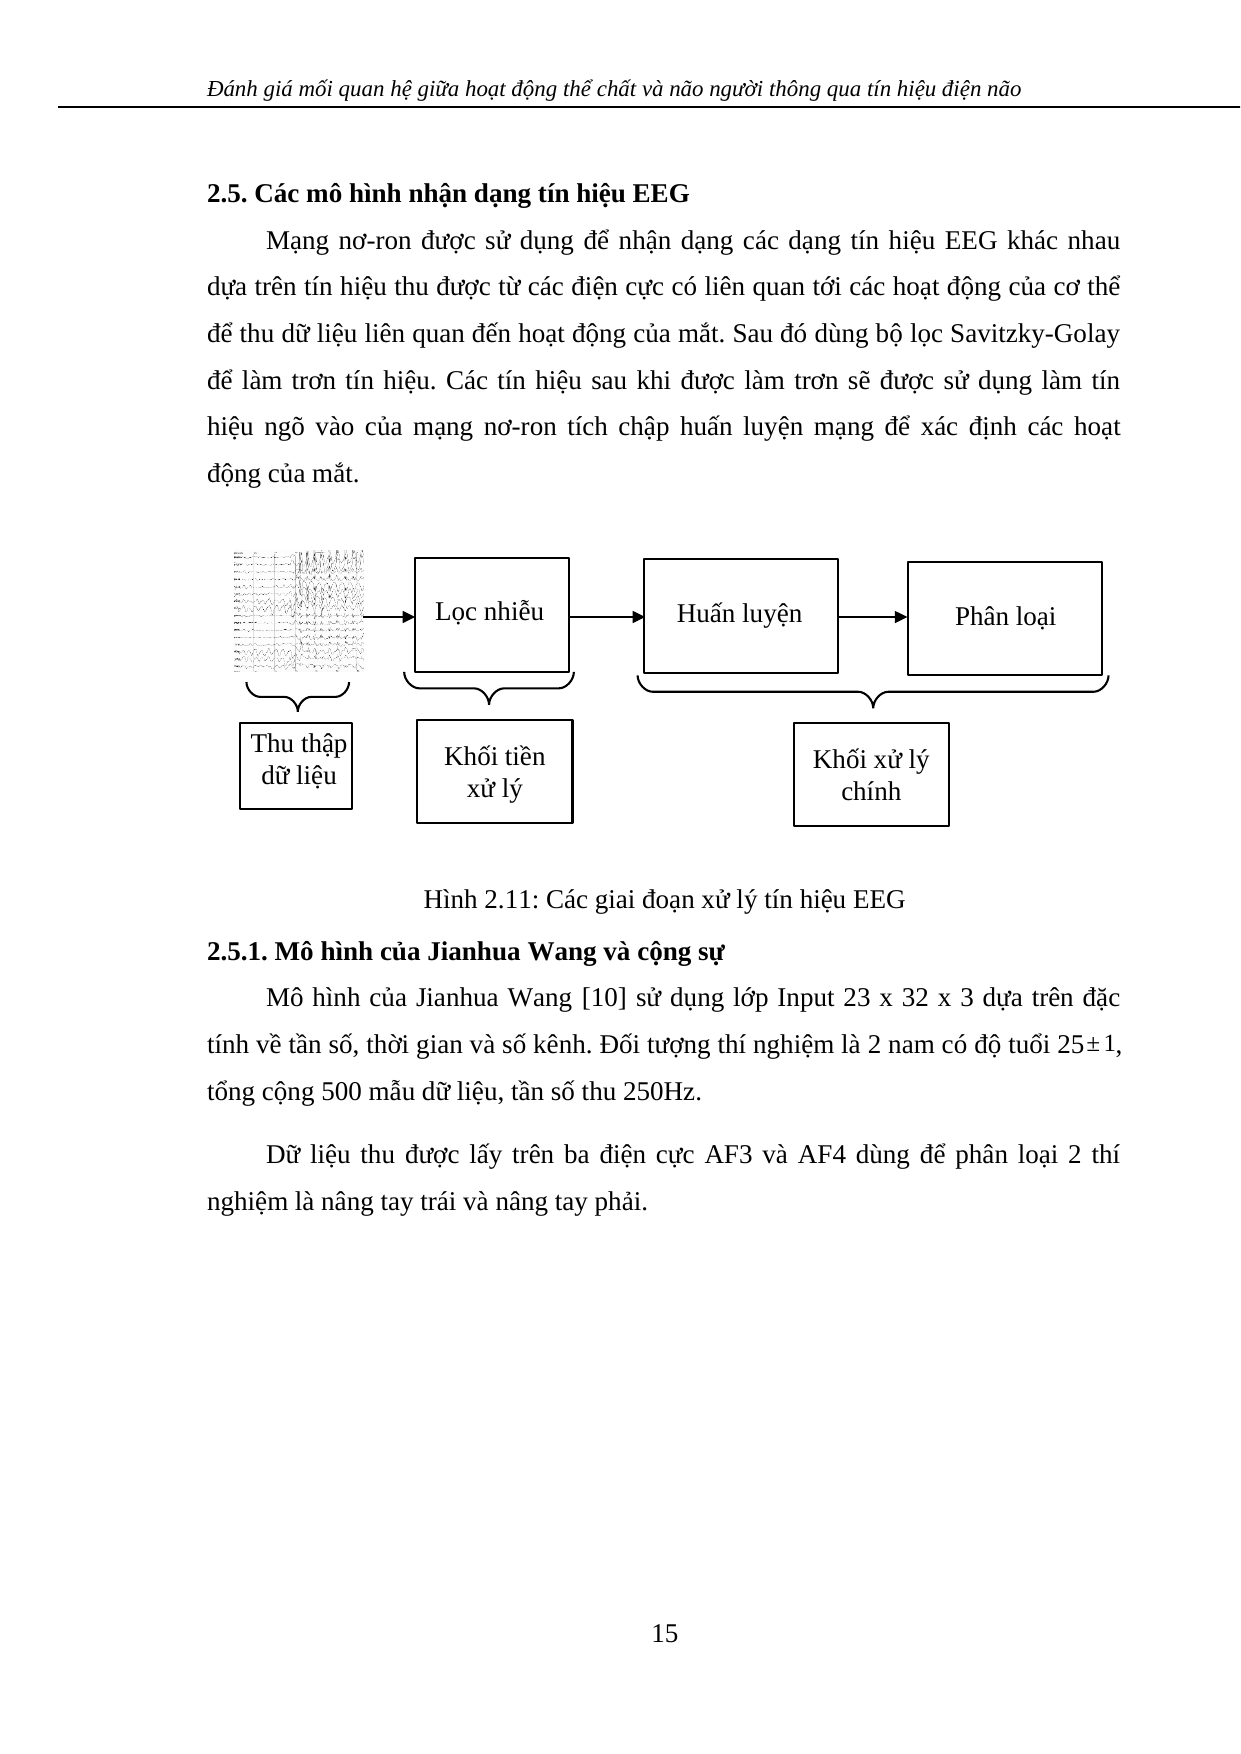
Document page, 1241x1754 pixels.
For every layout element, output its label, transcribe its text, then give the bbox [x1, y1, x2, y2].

list Mạng nơ-ron được sử dụng để nhận dạng các dạng tín hiệu EEG khác nhau dựa trên tín hiệu thu được từ các điện cực có liên quan tới các hoạt động của cơ thể để thu dữ liệu liên quan đến hoạt động của mắt. Sau đó dùng bộ lọc Savitzky-Golay để làm trơn tín hiệu. Các tín hiệu sau khi được làm trơn sẽ được sử dụng làm tín hiệu ngõ vào của mạng nơ-ron tích chập huấn luyện mạng để xác định các hoạt động của mắt. [207, 224, 1122, 488]
subtitle 2.5.1. Mô hình của Jianhua Wang và cộng sự [207, 935, 1122, 966]
text Hình 2.11: Các giai đoạn xử lý tín hiệu EEG [207, 883, 1122, 914]
text Dữ liệu thu được lấy trên ba điện cực AF3 và AF4 dùng để phân loại 2 thí nghiệm là nâng tay trái và nâng tay phải. [207, 1138, 1122, 1216]
text Mô hình của Jianhua Wang sử dụng lớp Input 23 x 32 x 3 dựa trên đặc tính về tần số, thời gian và số kênh. Đối tượng thí nghiệm là 2 nam có độ tuổi 25, tổng cộng 500 mẫu dữ liệu, tần số thu 250Hz. [207, 981, 1122, 1106]
subtitle 2.5. Các mô hình nhận dạng tín hiệu EEG [207, 177, 1122, 208]
picture [234, 550, 364, 672]
